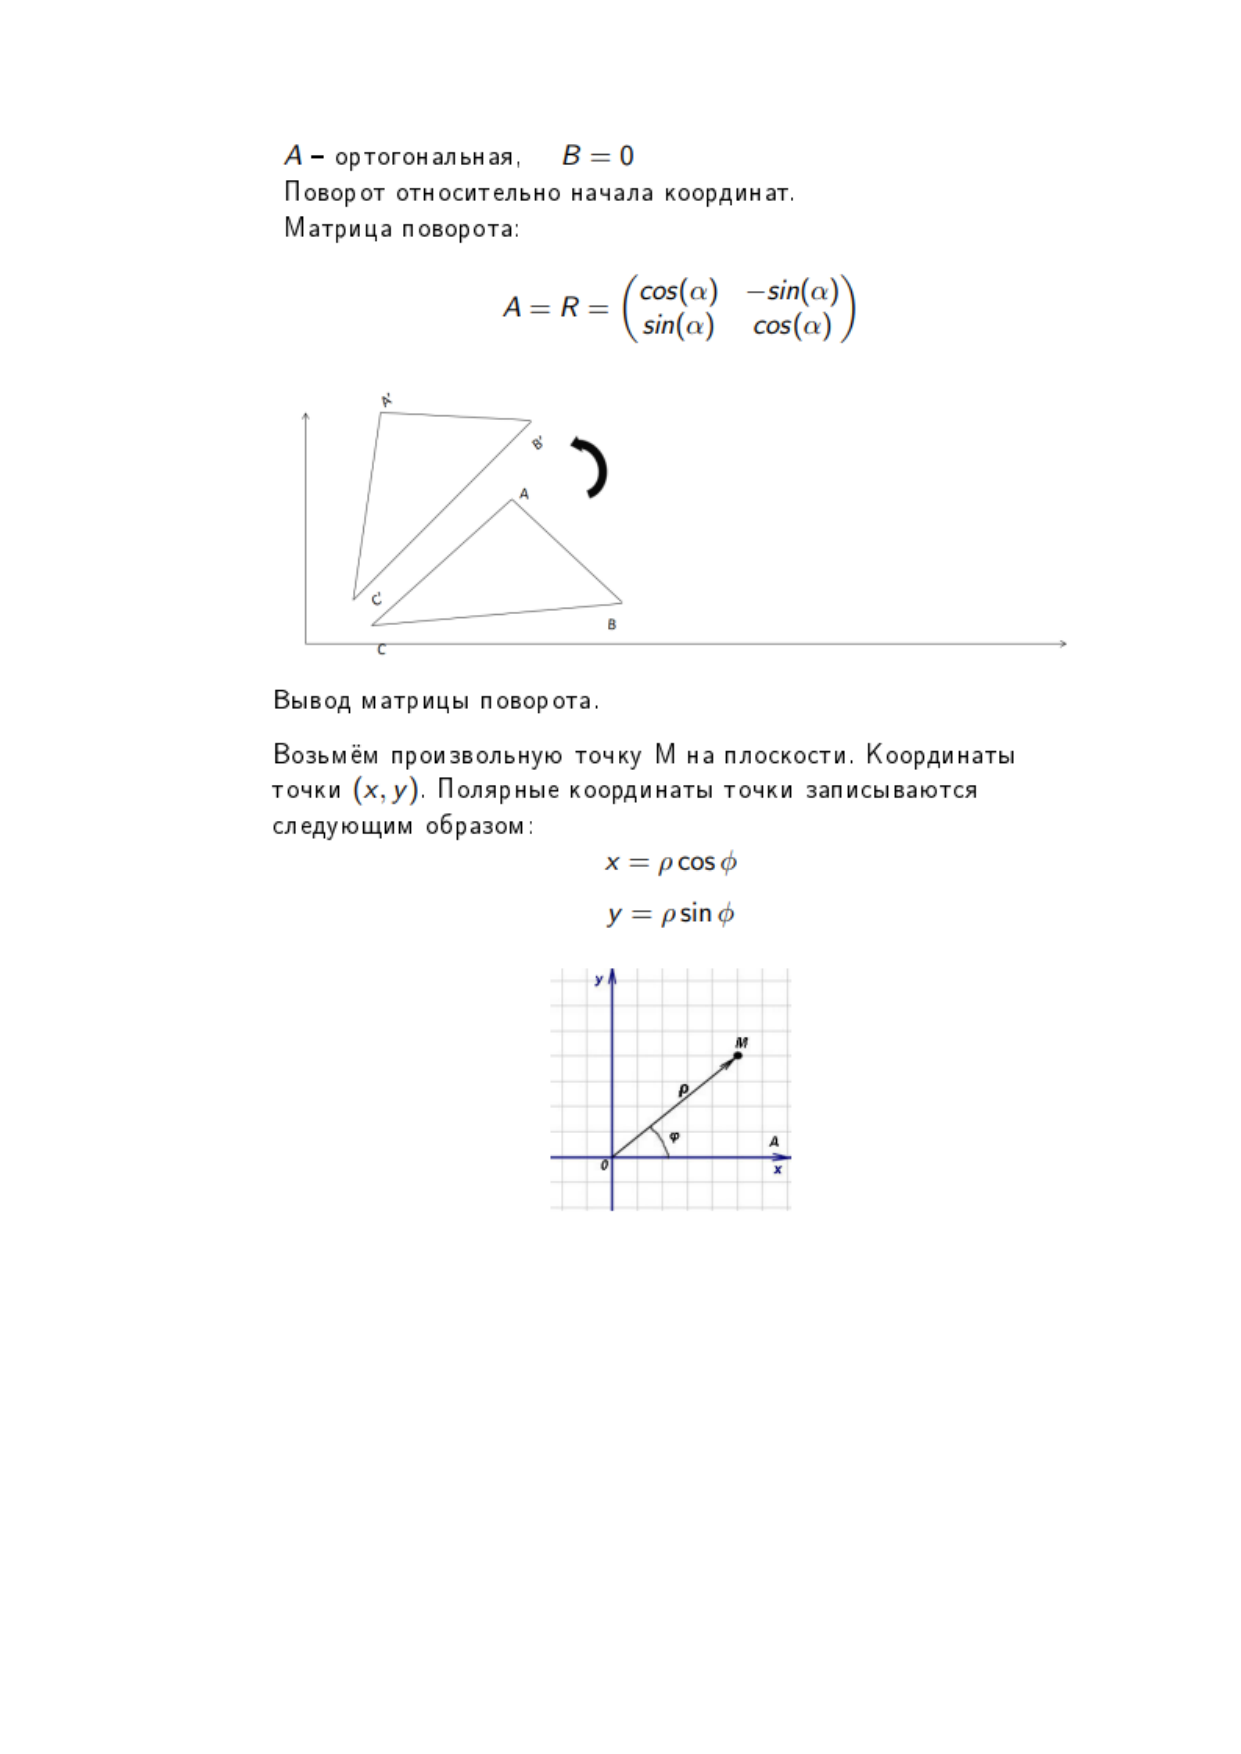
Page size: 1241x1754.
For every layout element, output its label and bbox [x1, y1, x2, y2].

picture [252, 676, 1081, 1230]
picture [252, 118, 1109, 675]
